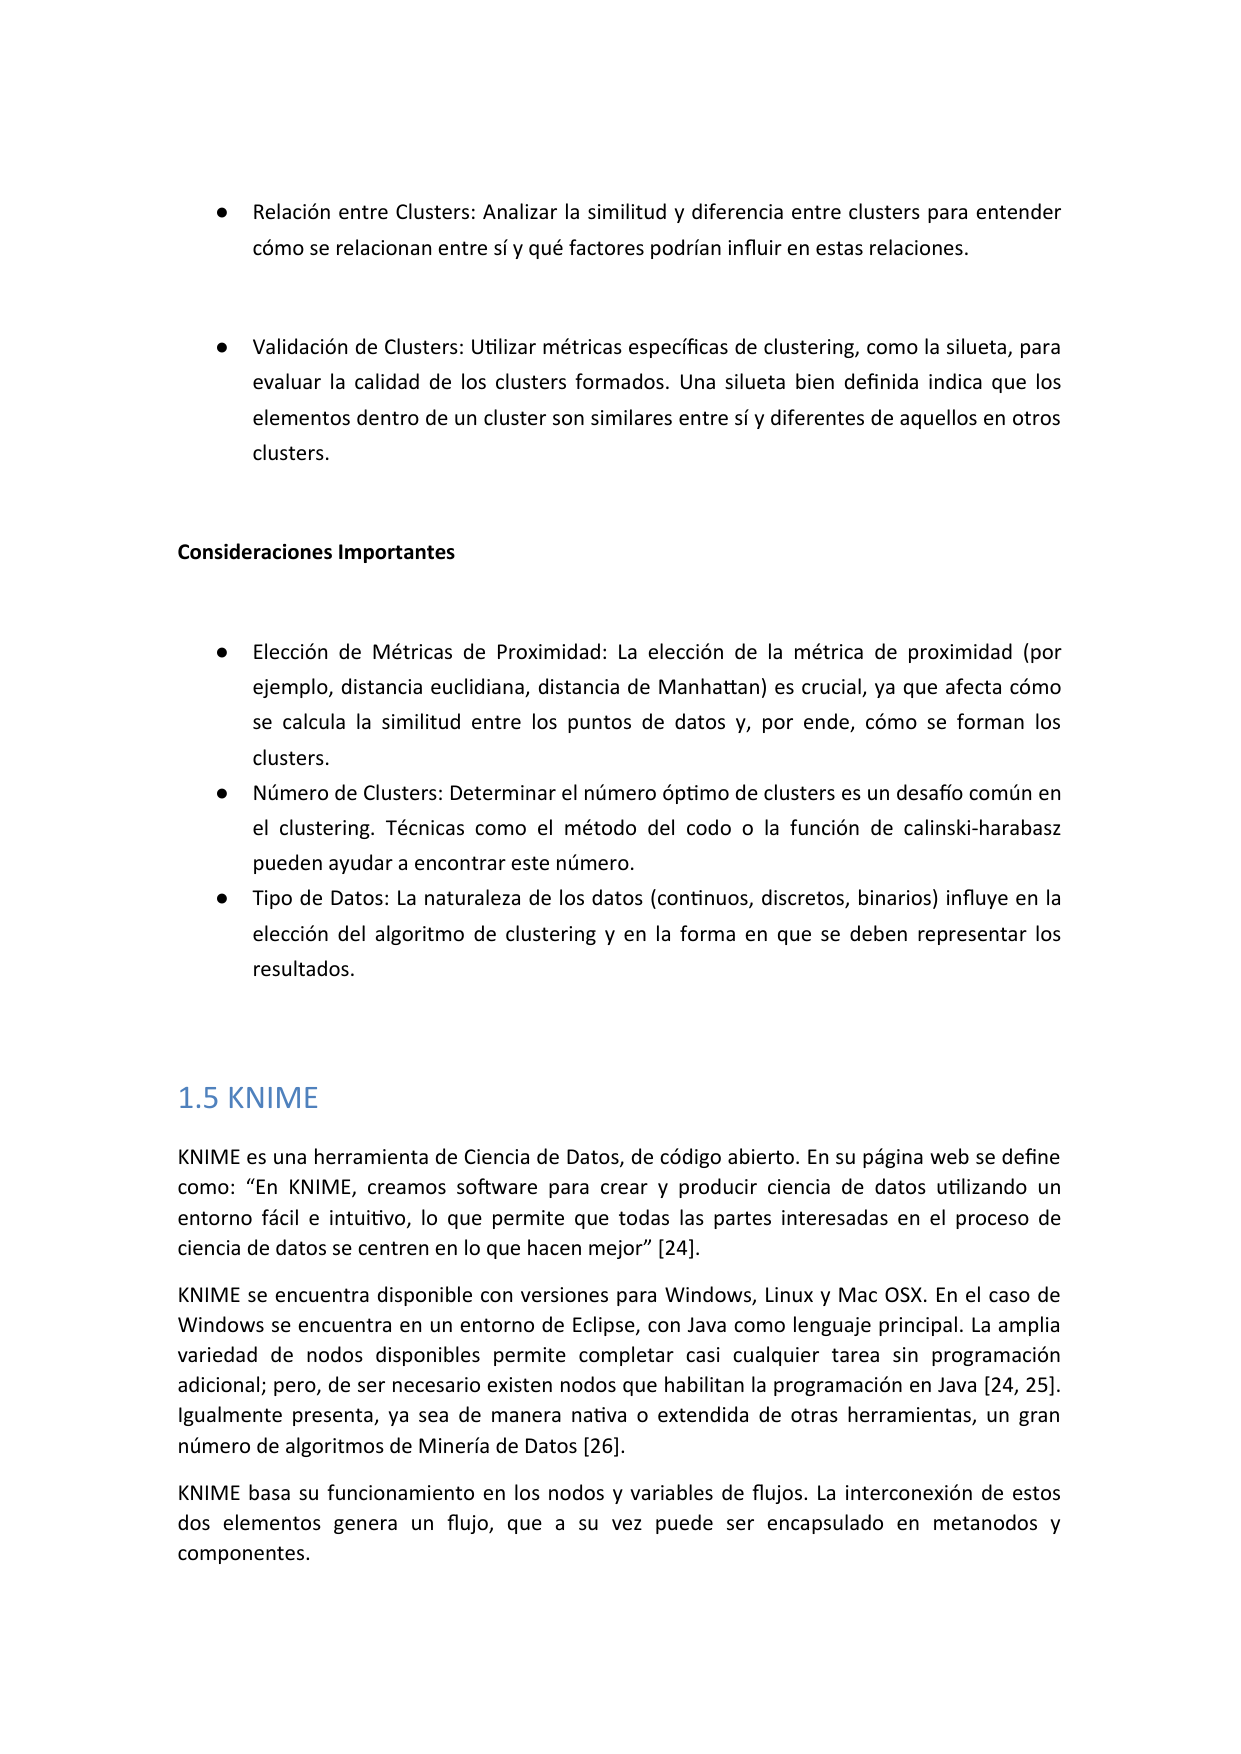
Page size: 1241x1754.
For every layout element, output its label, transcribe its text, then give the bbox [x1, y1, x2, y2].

subtitle 1.5 KNIME [177, 1076, 1063, 1117]
list Elección de Métricas de Proximidad: La elección de la métrica de proximidad (por ejemplo, distancia euclidiana, distancia de Manhattan) es crucial, ya que afecta cómo se calcula la similitud entre los puntos de datos y, por ende, cómo se forman los clusters. [215, 637, 1063, 771]
text KNIME se encuentra disponible con versiones para Windows, Linux y Mac OSX. En el caso de Windows se encuentra en un entorno de Eclipse, con Java como lenguaje principal. La amplia variedad de nodos disponibles permite completar casi cualquier tarea sin programación adicional; pero, de ser necesario existen nodos que habilitan la programación en Java [24, 25]. Igualmente presenta, ya sea de manera nativa o extendida de otras herramientas, un gran número de algoritmos de Minería de Datos [26]. [177, 1280, 1063, 1459]
list Relación entre Clusters: Analizar la similitud y diferencia entre clusters para entender cómo se relacionan entre sí y qué factores podrían influir en estas relaciones. [215, 197, 1063, 261]
text Consideraciones Importantes [177, 537, 1063, 565]
text KNIME basa su funcionamiento en los nodos y variables de flujos. La interconexión de estos dos elementos genera un flujo, que a su vez puede ser encapsulado en metanodos y componentes. [177, 1478, 1063, 1566]
text KNIME es una herramienta de Ciencia de Datos, de código abierto. En su página web se define como: “En KNIME, creamos software para crear y producir ciencia de datos utilizando un entorno fácil e intuitivo, lo que permite que todas las partes interesadas en el proceso de ciencia de datos se centren en lo que hacen mejor” [24]. [177, 1142, 1063, 1261]
list Validación de Clusters: Utilizar métricas específicas de clustering, como la silueta, para evaluar la calidad de los clusters formados. Una silueta bien definida indica que los elementos dentro de un cluster son similares entre sí y diferentes de aquellos en otros clusters. [215, 332, 1063, 466]
list Tipo de Datos: La naturaleza de los datos (continuos, discretos, binarios) influye en la elección del algoritmo de clustering y en la forma en que se deben representar los resultados. [215, 883, 1063, 982]
list Número de Clusters: Determinar el número óptimo de clusters es un desafío común en el clustering. Técnicas como el método del codo o la función de calinski-harabasz pueden ayudar a encontrar este número. [215, 778, 1063, 876]
